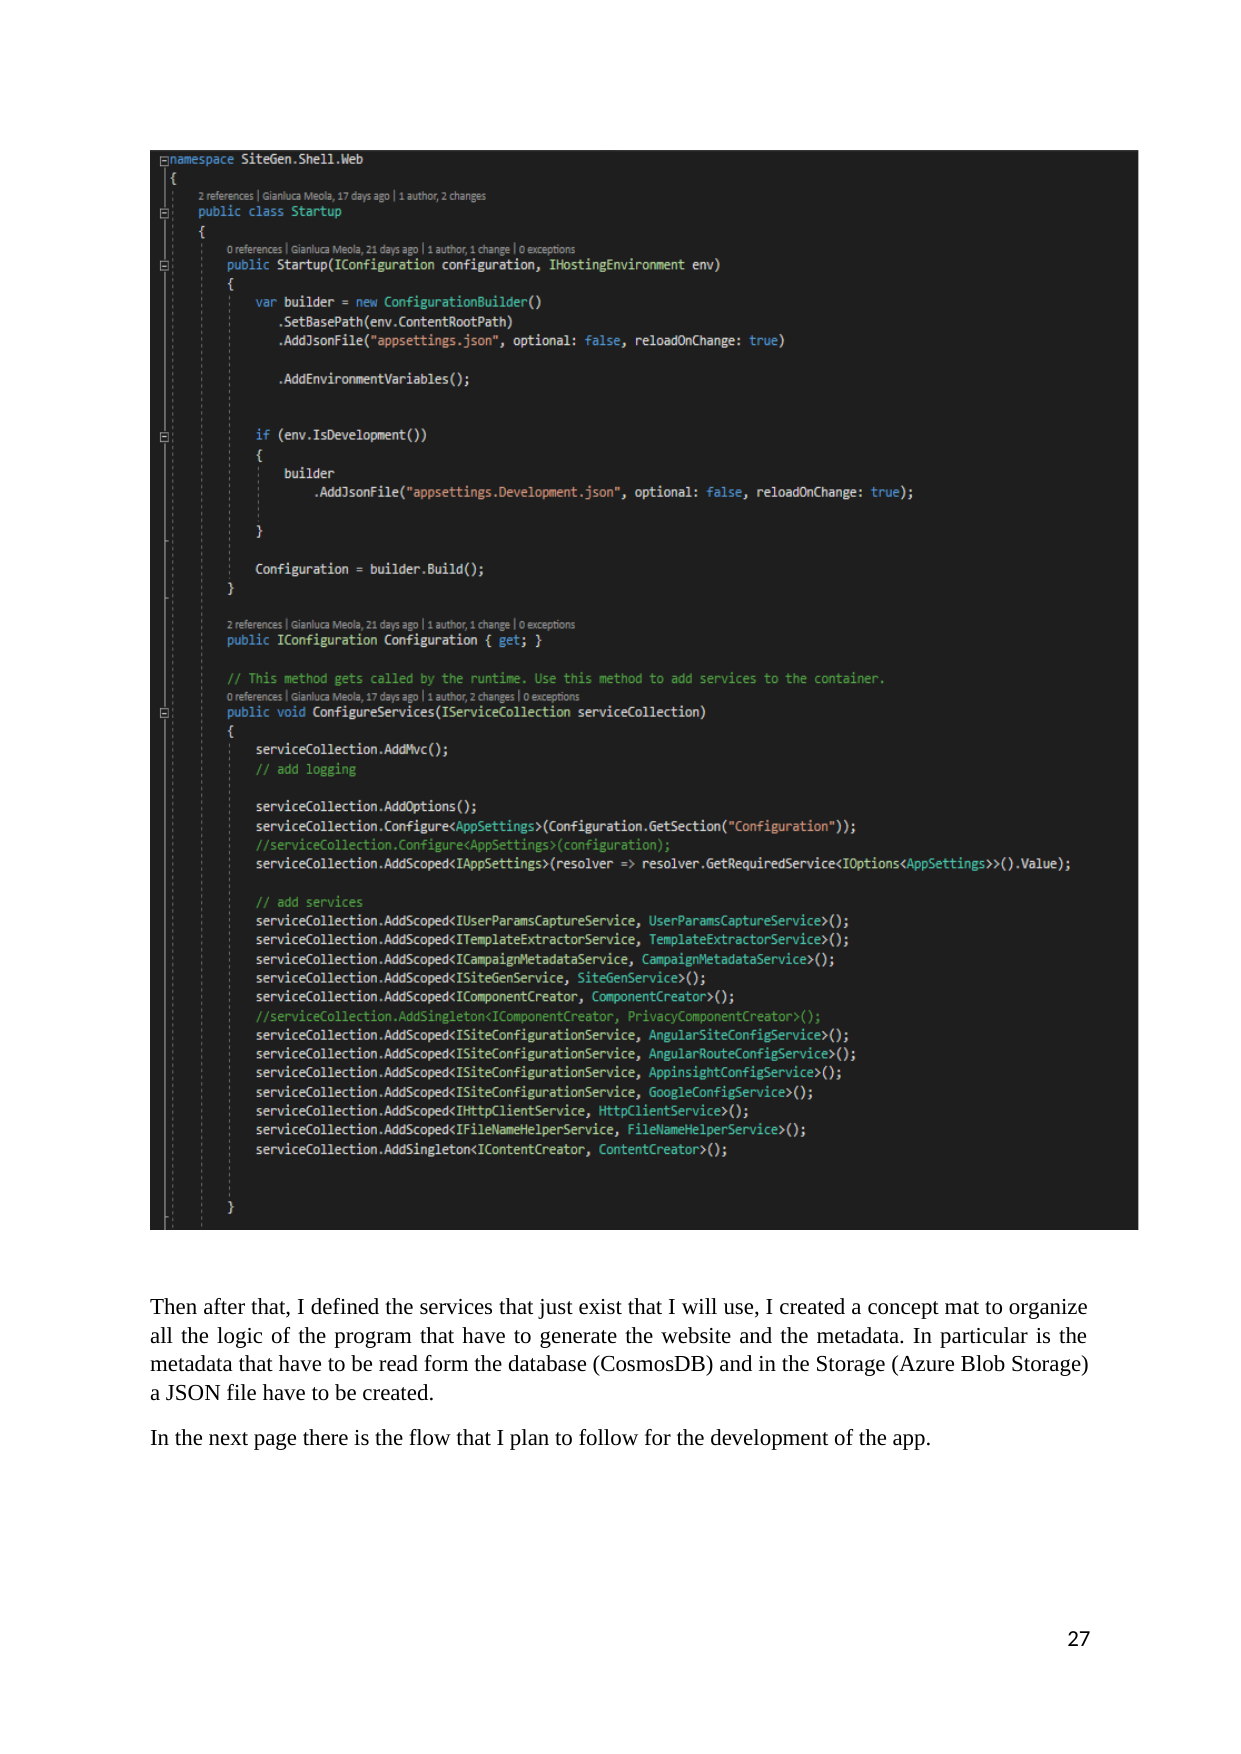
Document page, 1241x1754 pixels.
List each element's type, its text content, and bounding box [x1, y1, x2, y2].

picture [150, 150, 1139, 1230]
text Then after that, I defined the services that just exist that I will use, I created a concept mat to organize all the logic of the program that have to generate the website and the metadata. In particular is the metadata that have to be read form the database (CosmosDB) and in the Storage (Azure Blob Storage) a JSON file have to be created. [150, 1293, 1090, 1405]
text In the next page there is the flow that I plan to follow for the development of the app. [150, 1424, 1090, 1450]
